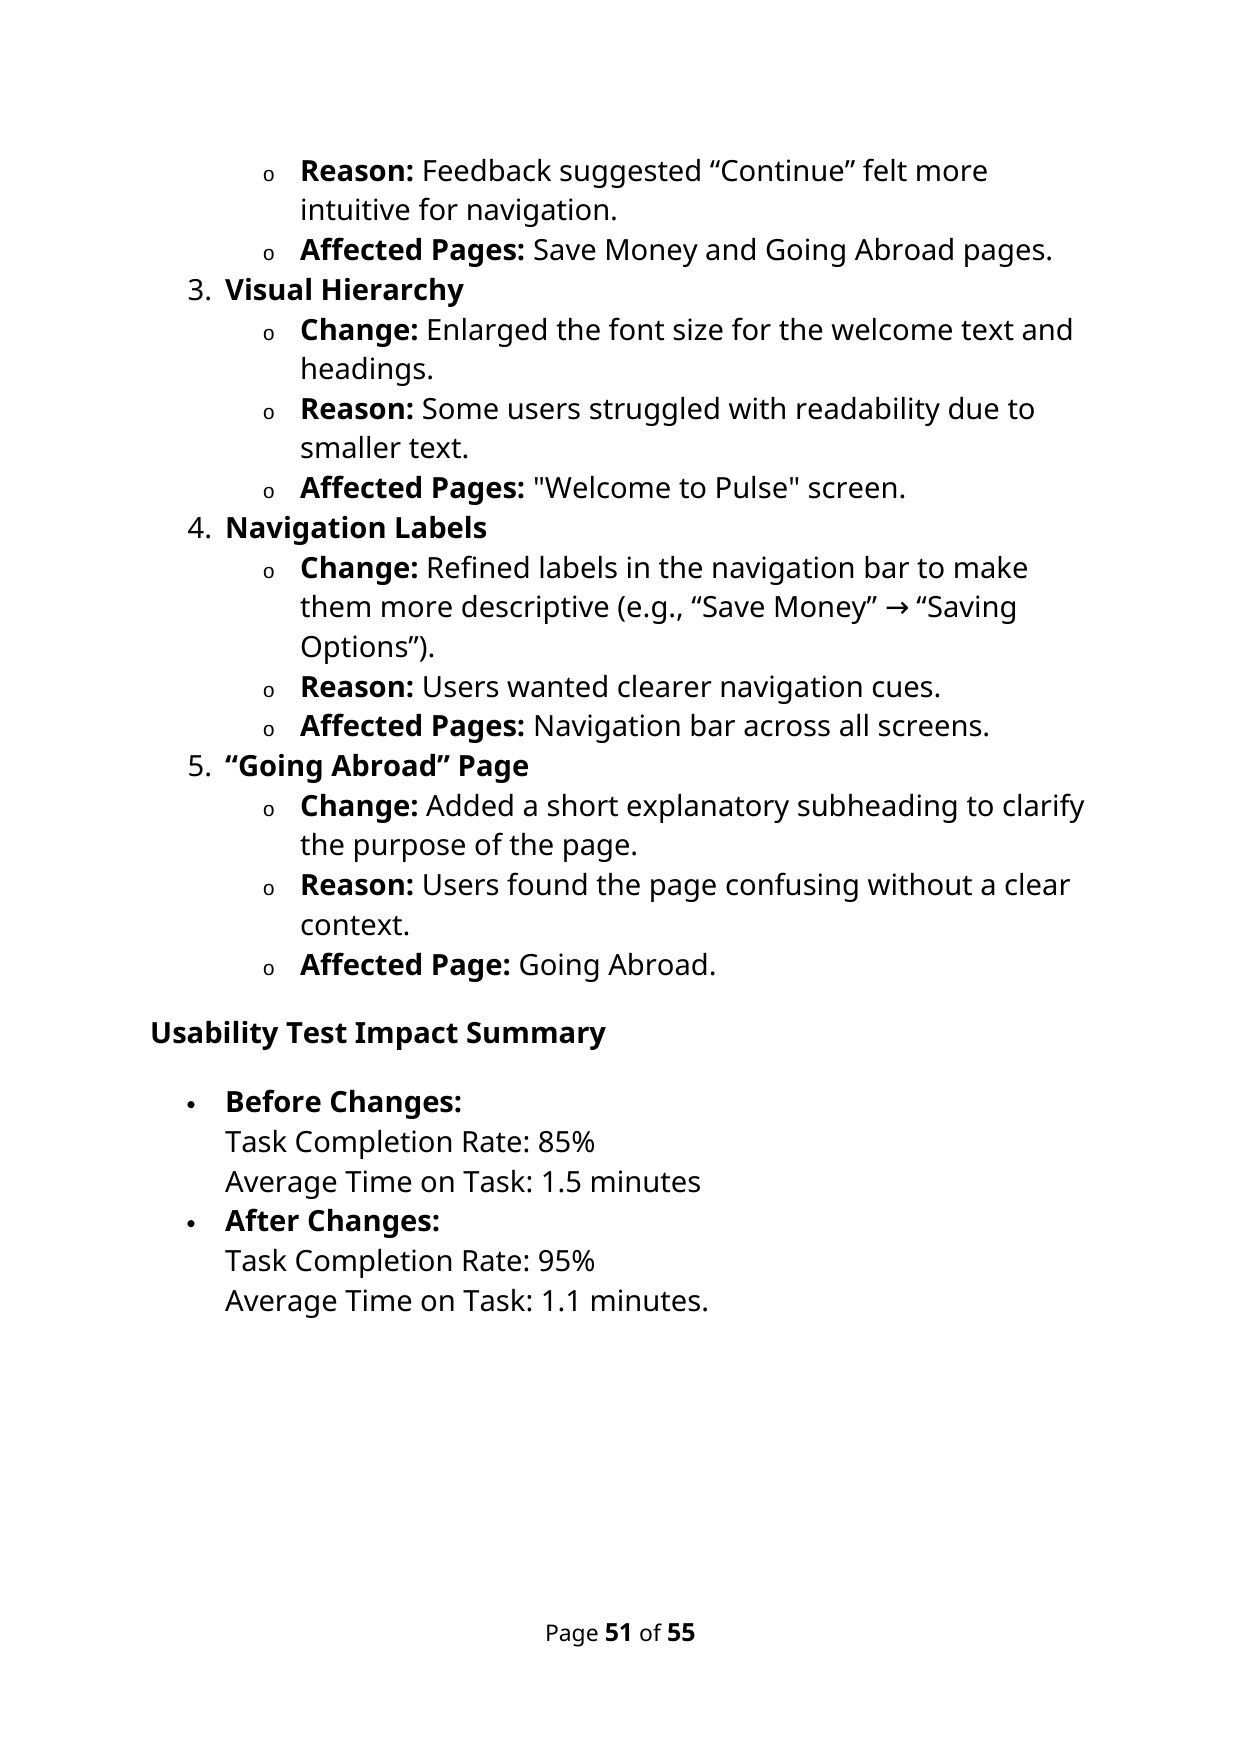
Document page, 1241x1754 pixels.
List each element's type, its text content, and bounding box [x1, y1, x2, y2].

list Affected Pages: Navigation bar across all screens. [262, 706, 1090, 745]
list Change: Refined labels in the navigation bar to make them more descriptive (e.g., “Save Money” → “Saving Options”). [262, 547, 1090, 666]
list Change: Added a short explanatory subheading to clarify the purpose of the page. [262, 785, 1090, 864]
list Affected Pages: Save Money and Going Abroad pages. [262, 229, 1090, 269]
list Affected Pages: "Welcome to Pulse" screen. [262, 467, 1090, 507]
list Change: Enlarged the font size for the welcome text and headings. [262, 309, 1090, 388]
list Reason: Users wanted clearer navigation cues. [262, 666, 1090, 706]
list Reason: Users found the page confusing without a clear context. [262, 864, 1090, 944]
list Reason: Feedback suggested “Continue” felt more intuitive for navigation. [262, 150, 1090, 229]
text Usability Test Impact Summary [150, 1013, 1090, 1052]
list Affected Page: Going Abroad. [262, 944, 1090, 983]
list Reason: Some users struggled with readability due to smaller text. [262, 388, 1090, 467]
list After Changes: Task Completion Rate: 95% Average Time on Task: 1.1 minutes. [187, 1201, 1090, 1319]
list “Going Abroad” Page [187, 745, 1090, 785]
list Before Changes: Task Completion Rate: 85% Average Time on Task: 1.5 minutes [187, 1081, 1090, 1201]
list Navigation Labels [187, 507, 1090, 547]
list Visual Hierarchy [187, 269, 1090, 309]
